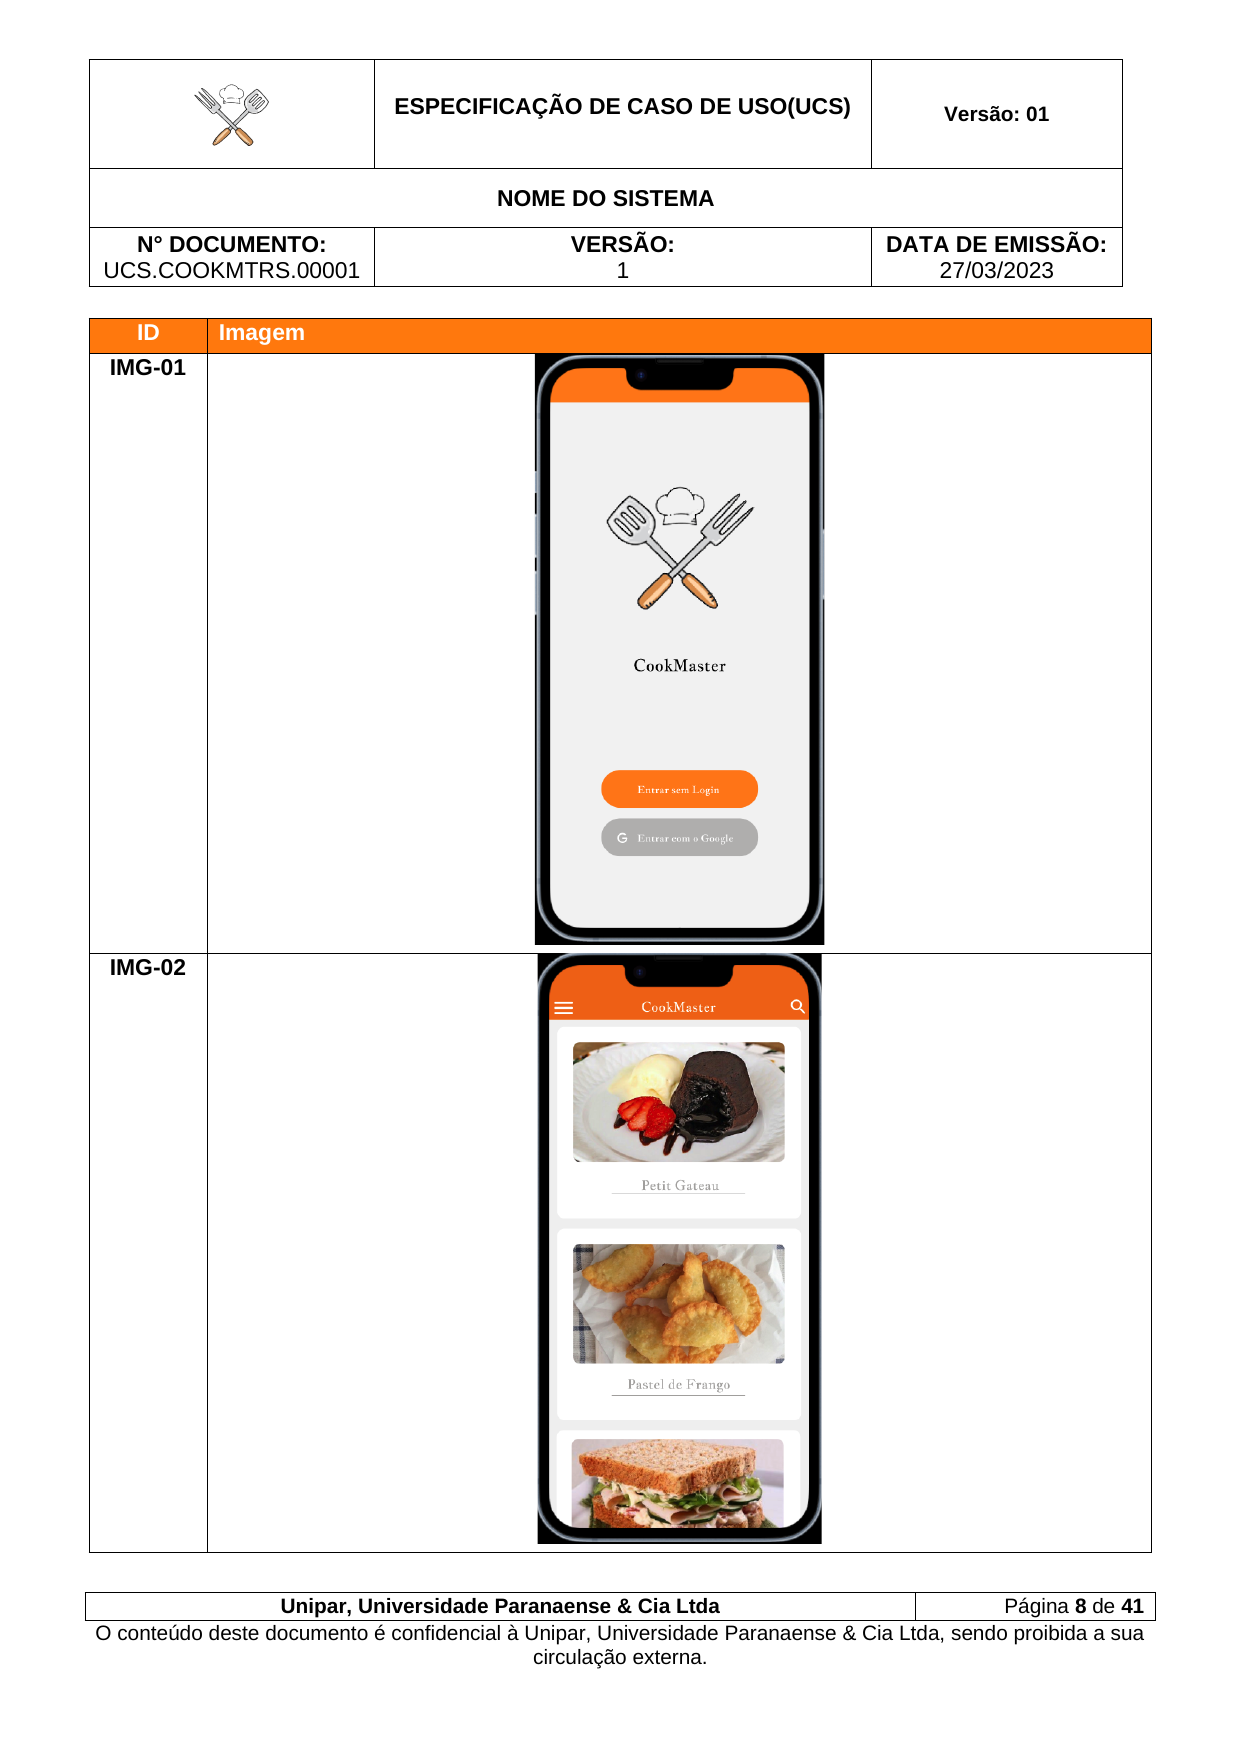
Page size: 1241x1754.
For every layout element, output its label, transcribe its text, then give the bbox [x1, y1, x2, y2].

table_cell [90, 954, 207, 1552]
table_cell ID [90, 319, 207, 353]
picture [537, 953, 822, 1544]
picture [177, 60, 286, 168]
picture [534, 353, 825, 945]
table_cell [208, 354, 1151, 952]
table_cell Imagem [208, 319, 1151, 353]
table_cell [90, 354, 207, 952]
table_cell [208, 954, 1151, 1552]
